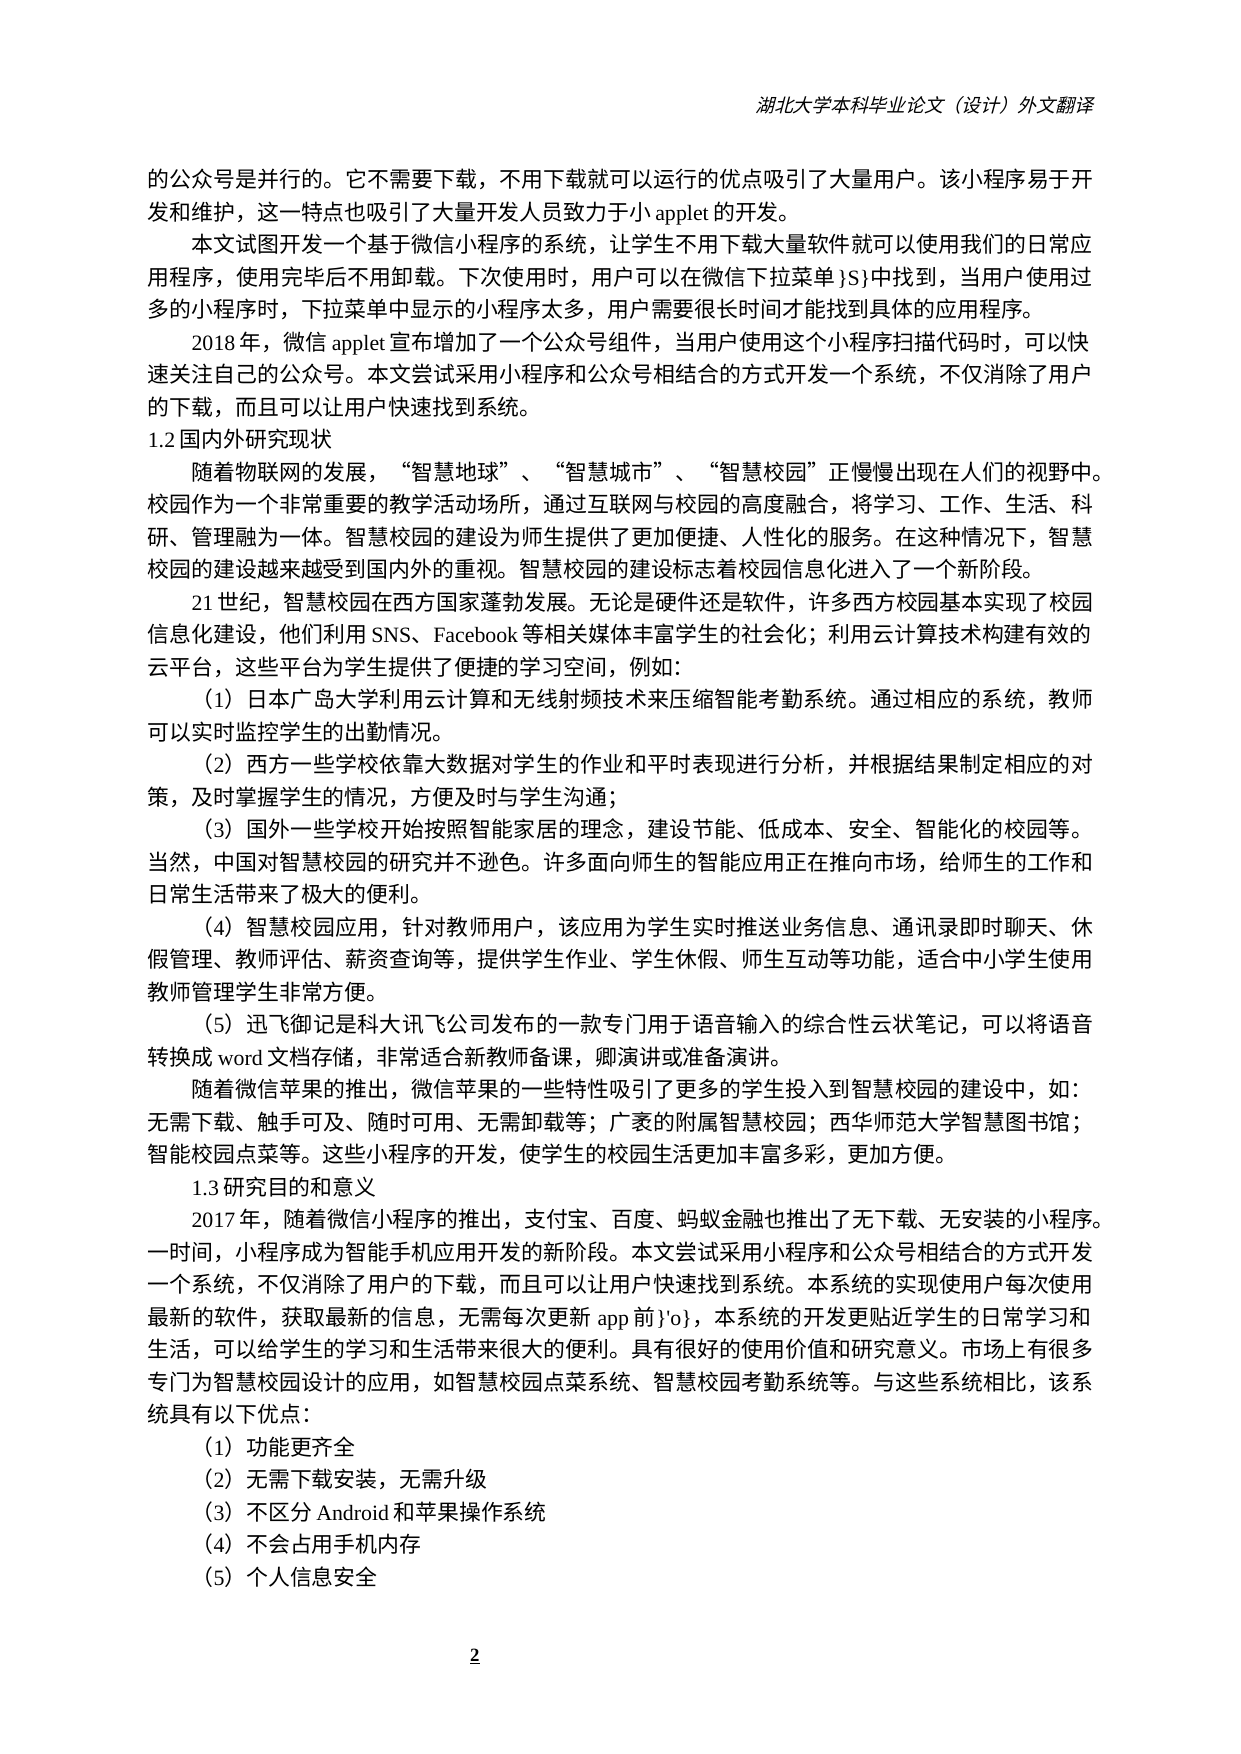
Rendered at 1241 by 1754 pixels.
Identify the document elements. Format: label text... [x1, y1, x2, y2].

text 1.2国内外研究现状 [148, 422, 1093, 454]
list 功能更齐全 [148, 1429, 1093, 1462]
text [148, 162, 1093, 227]
list 不区分Android和苹果操作系统 [148, 1494, 1093, 1527]
text 21世纪，智慧校园在西方国家蓬勃发展。无论是硬件还是软件，许多西方校园基本实现了校园信息化建设，他们利用SNS、Facebook等相关媒体丰富学生的社会化；利用云计算技术构建有效的云平台，这些平台为学生提供了便捷的学习空间，例如： [148, 584, 1093, 682]
list 国外一些学校开始按照智能家居的理念，建设节能、低成本、安全、智能化的校园等。当然，中国对智慧校园的研究并不逊色。许多面向师生的智能应用正在推向市场，给师生的工作和日常生活带来了极大的便利。 [148, 812, 1093, 909]
text 2017年，随着微信小程序的推出，支付宝、百度、蚂蚁金融也推出了无下载、无安装的小程序。一时间，小程序成为智能手机应用开发的新阶段。本文尝试采用小程序和公众号相结合的方式开发一个系统，不仅消除了用户的下载，而且可以让用户快速找到系统。本系统的实现使用户每次使用最新的软件，获取最新的信息，无需每次更新app前}'o}，本系统的开发更贴近学生的日常学习和生活，可以给学生的学习和生活带来很大的便利。具有很好的使用价值和研究意义。市场上有很多专门为智慧校园设计的应用，如智慧校园点菜系统、智慧校园考勤系统等。与这些系统相比，该系统具有以下优点： [148, 1202, 1093, 1429]
text 本文试图开发一个基于微信小程序的系统，让学生不用下载大量软件就可以使用我们的日常应用程序，使用完毕后不用卸载。下次使用时，用户可以在微信下拉菜单}S}中找到，当用户使用过多的小程序时，下拉菜单中显示的小程序太多，用户需要很长时间才能找到具体的应用程序。 [148, 227, 1093, 324]
text 随着物联网的发展，“智慧地球”、“智慧城市”、“智慧校园”正慢慢出现在人们的视野中。校园作为一个非常重要的教学活动场所，通过互联网与校园的高度融合，将学习、工作、生活、科研、管理融为一体。智慧校园的建设为师生提供了更加便捷、人性化的服务。在这种情况下，智慧校园的建设越来越受到国内外的重视。智慧校园的建设标志着校园信息化进入了一个新阶段。 [148, 454, 1093, 584]
list 无需下载安装，无需升级 [148, 1462, 1093, 1494]
list 西方一些学校依靠大数据对学生的作业和平时表现进行分析，并根据结果制定相应的对策，及时掌握学生的情况，方便及时与学生沟通； [148, 747, 1093, 812]
text 2018年，微信applet宣布增加了一个公众号组件，当用户使用这个小程序扫描代码时，可以快速关注自己的公众号。本文尝试采用小程序和公众号相结合的方式开发一个系统，不仅消除了用户的下载，而且可以让用户快速找到系统。 [148, 324, 1093, 422]
list 迅飞御记是科大讯飞公司发布的一款专门用于语音输入的综合性云状笔记，可以将语音转换成word文档存储，非常适合新教师备课，卿演讲或准备演讲。 [148, 1007, 1093, 1072]
list 智慧校园应用，针对教师用户，该应用为学生实时推送业务信息、通讯录即时聊天、休假管理、教师评估、薪资查询等，提供学生作业、学生休假、师生互动等功能，适合中小学生使用，教师管理学生非常方便。 [148, 909, 1093, 1007]
list 个人信息安全 [148, 1559, 1093, 1592]
text 随着微信苹果的推出，微信苹果的一些特性吸引了更多的学生投入到智慧校园的建设中，如：无需下载、触手可及、随时可用、无需卸载等；广袤的附属智慧校园；西华师范大学智慧图书馆；智能校园点菜等。这些小程序的开发，使学生的校园生活更加丰富多彩，更加方便。 [148, 1072, 1093, 1169]
list 日本广岛大学利用云计算和无线射频技术来压缩智能考勤系统。通过相应的系统，教师可以实时监控学生的出勤情况。 [148, 682, 1093, 747]
list 不会占用手机内存 [148, 1527, 1093, 1559]
text 1.3研究目的和意义 [148, 1169, 1093, 1202]
